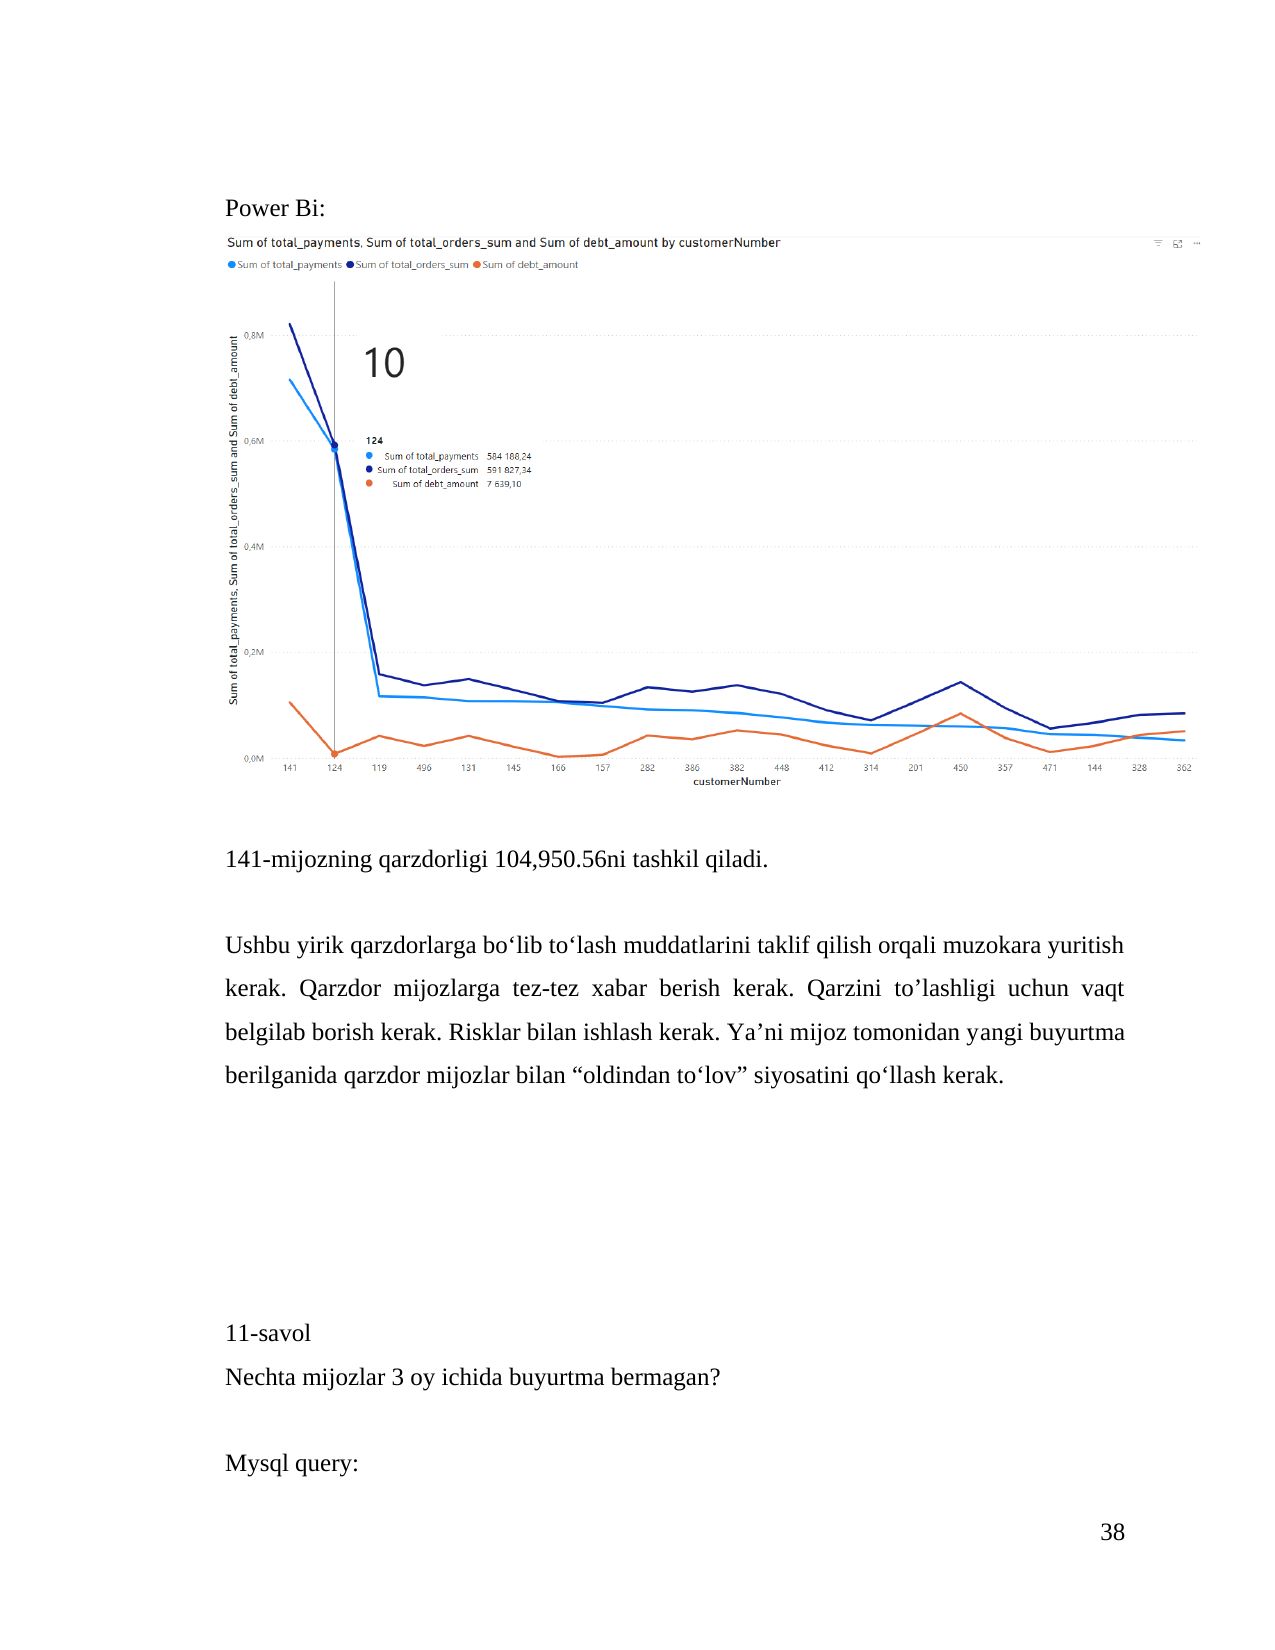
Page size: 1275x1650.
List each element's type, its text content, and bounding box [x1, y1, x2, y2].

list Mysql query: [225, 1448, 1125, 1477]
list 11-savol [225, 1318, 1125, 1347]
picture [225, 236, 1200, 787]
list Power Bi: [225, 193, 1125, 222]
list Nechta mijozlar 3 oy ichida buyurtma bermagan? [225, 1362, 1125, 1390]
list Ushbu yirik qarzdorlarga bo‘lib to‘lash muddatlarini taklif qilish orqali muzokara yuritish kerak. Qarzdor mijozlarga tez-tez xabar berish kerak. Qarzini to’lashligi uchun vaqt belgilab borish kerak. Risklar bilan ishlash kerak. Ya’ni mijoz tomonidan yangi buyurtma berilganida qarzdor mijozlar bilan “oldindan to‘lov” siyosatini qo‘llash kerak. [225, 930, 1125, 1088]
list 141-mijozning qarzdorligi 104,950.56ni tashkil qiladi. [225, 844, 1125, 873]
